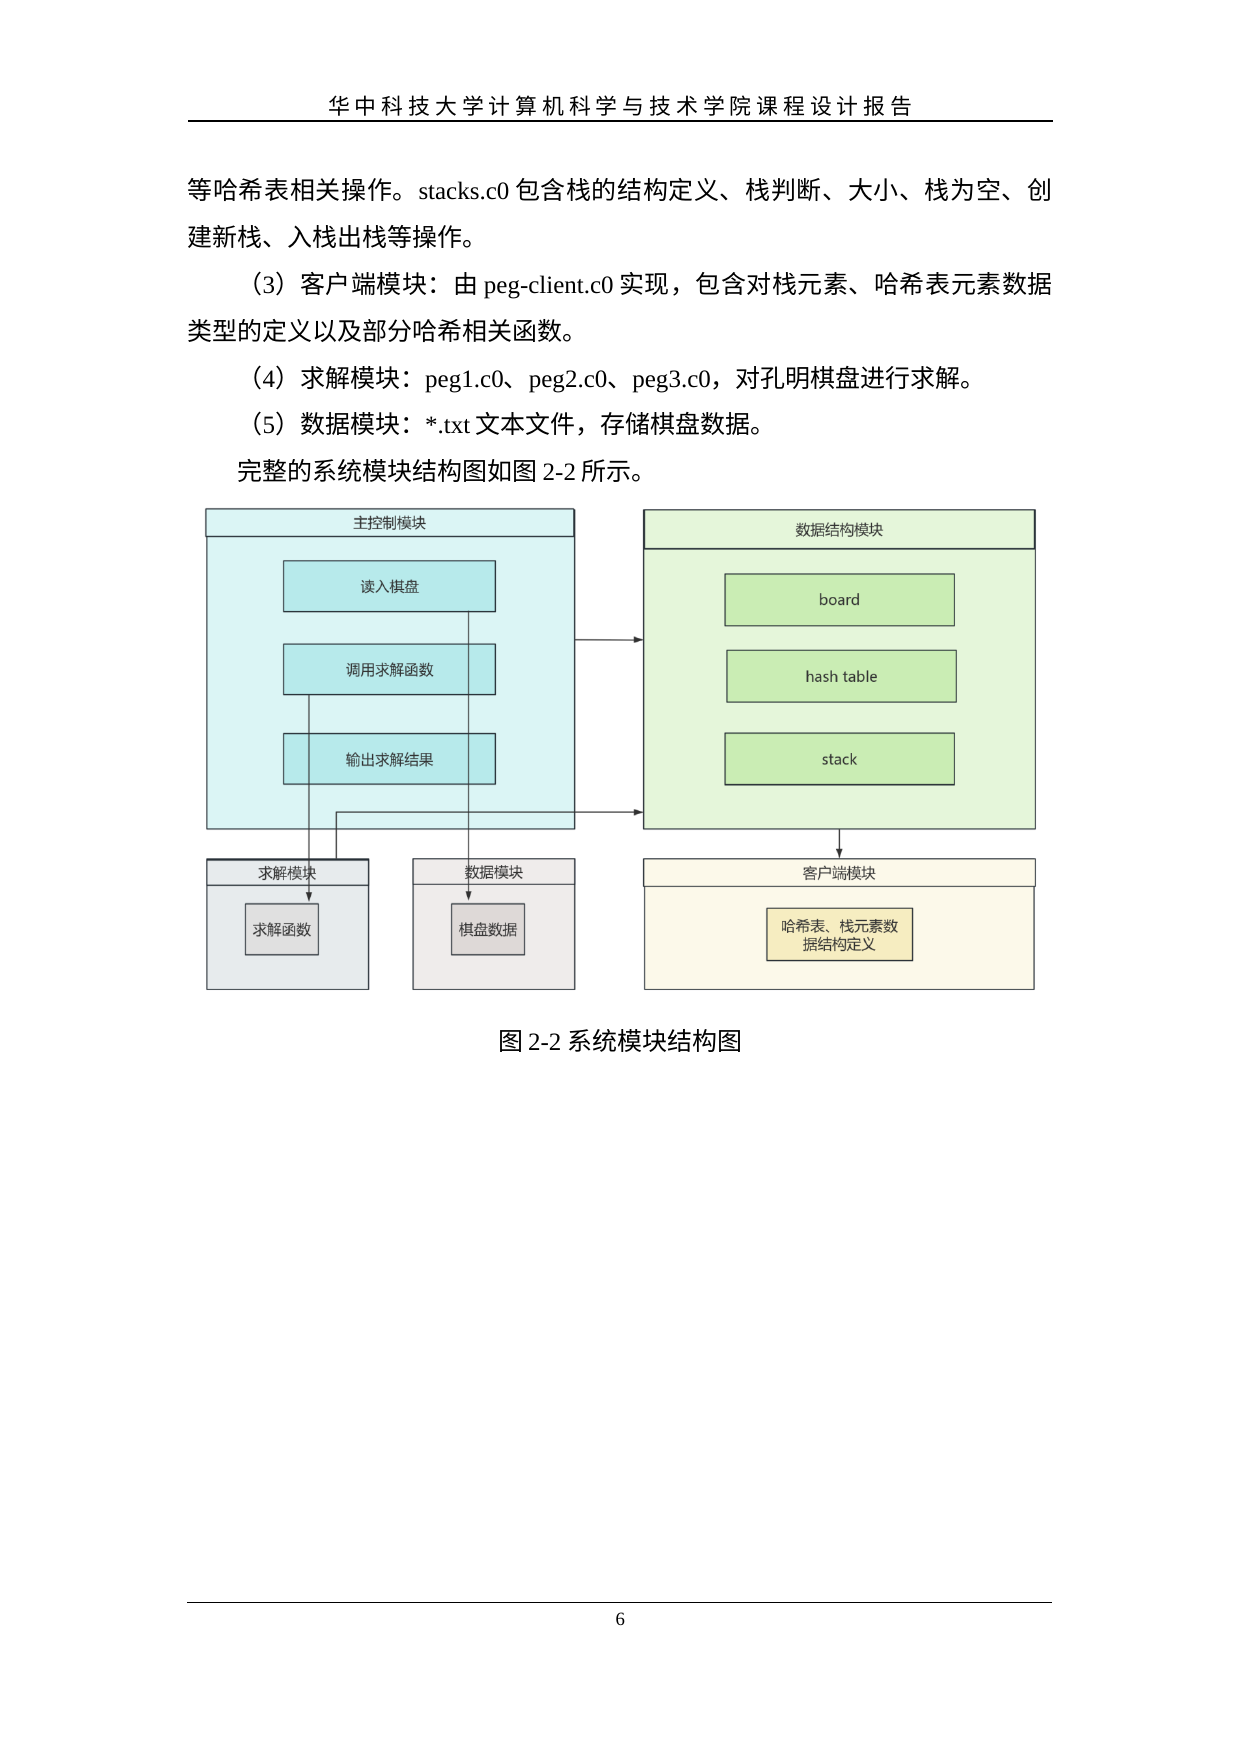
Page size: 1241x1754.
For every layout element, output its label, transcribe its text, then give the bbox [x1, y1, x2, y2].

list 求解模块：peg1.c0、peg2.c0、peg3.c0，对孔明棋盘进行求解。 [187, 349, 1053, 396]
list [187, 162, 1053, 256]
list 数据模块：*.txt文本文件，存储棋盘数据。 [187, 396, 1053, 443]
text 完整的系统模块结构图如图2-2所示。 [187, 443, 1053, 490]
list 客户端模块：由peg-client.c0实现，包含对栈元素、哈希表元素数据类型的定义以及部分哈希相关函数。 [187, 256, 1053, 349]
text 图2-2 系统模块结构图 [187, 1021, 1053, 1057]
picture [187, 490, 1053, 1007]
